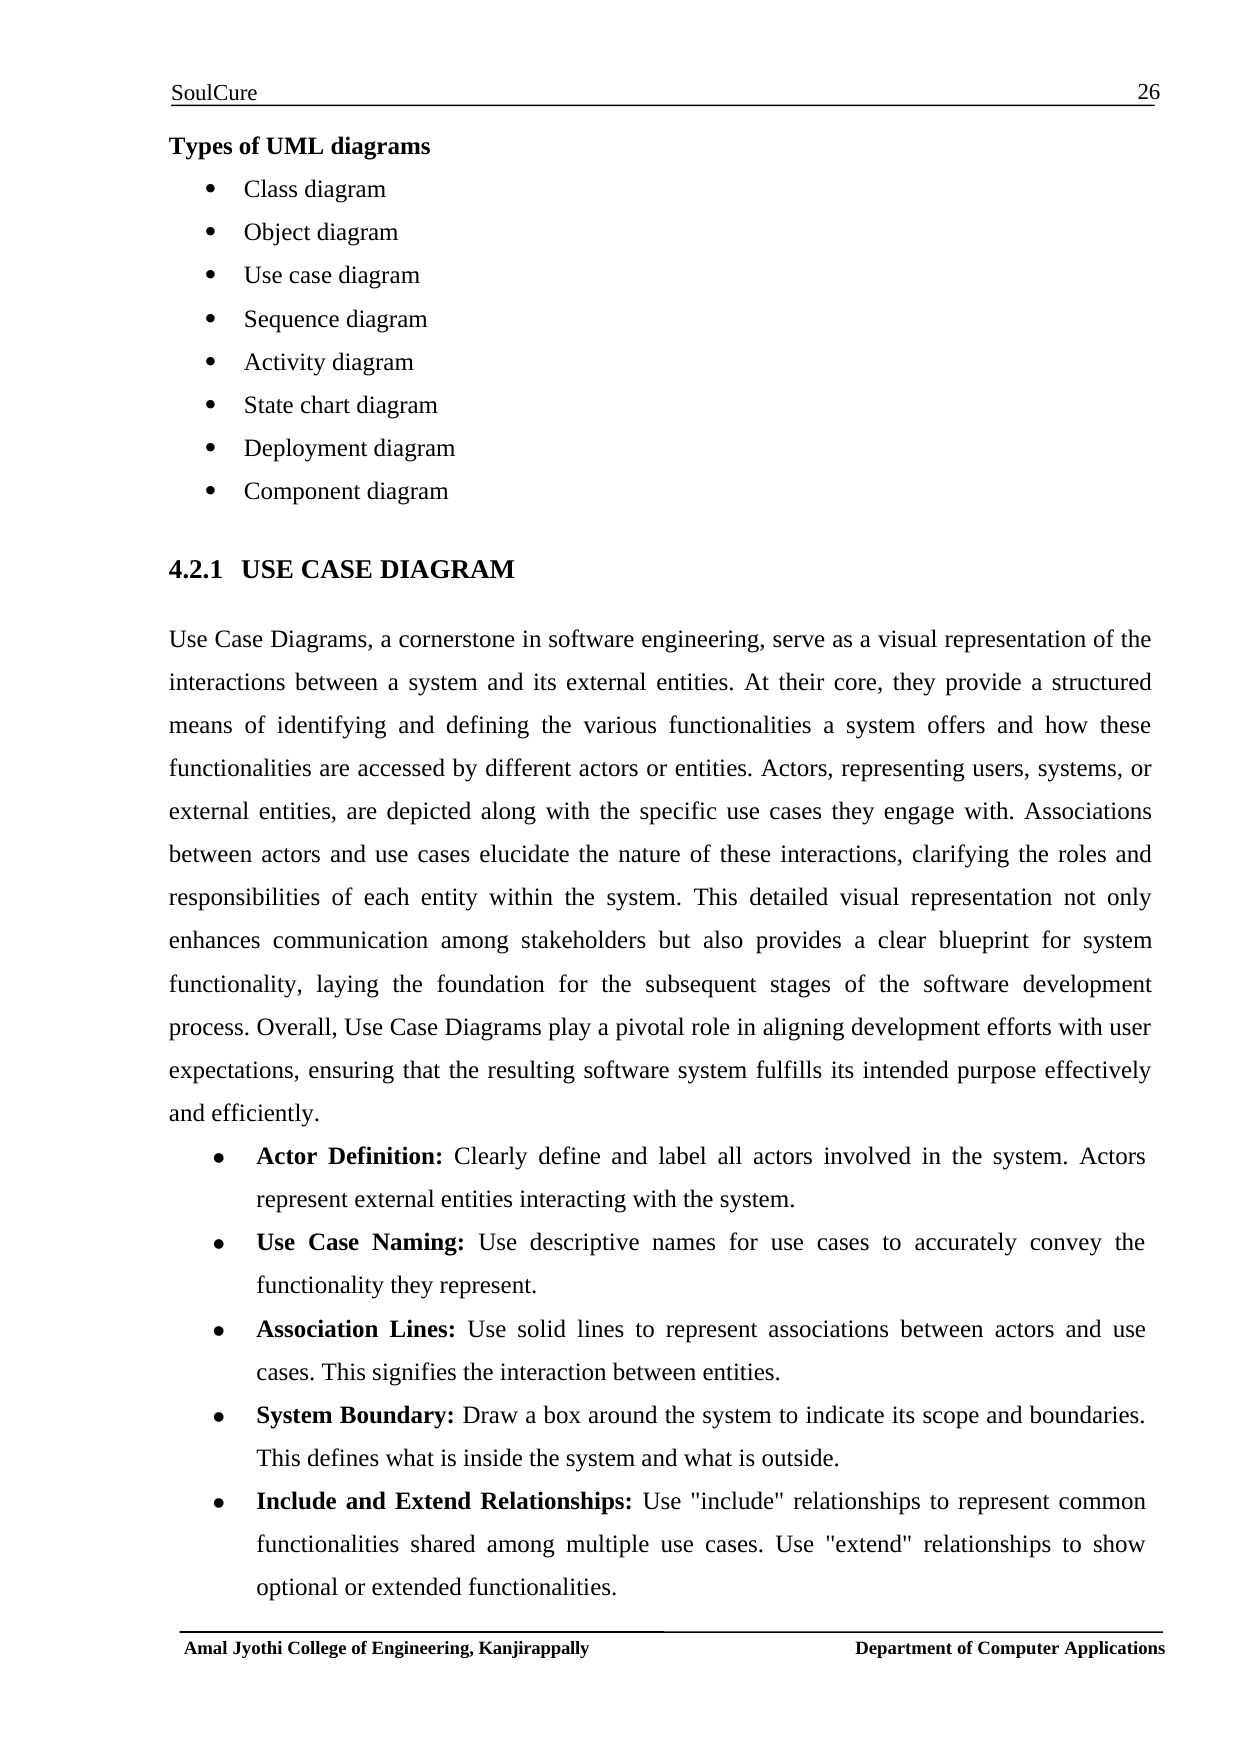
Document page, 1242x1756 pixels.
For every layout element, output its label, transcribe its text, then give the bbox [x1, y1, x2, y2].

list Use Case Naming: Use descriptive names for use cases to accurately convey the functionality they represent. [212, 1227, 1147, 1299]
list Deployment diagram [206, 433, 1153, 462]
list Association Lines: Use solid lines to represent associations between actors and use cases. This signifies the interaction between entities. [212, 1314, 1147, 1386]
list Component diagram [206, 476, 1153, 505]
list Sequence diagram [206, 304, 1153, 332]
list Include and Extend Relationships: Use "include" relationships to represent common functionalities shared among multiple use cases. Use "extend" relationships to show optional or extended functionalities. [212, 1486, 1147, 1601]
subtitle USE CASE DIAGRAM [169, 553, 1153, 584]
text Use Case Diagrams, a cornerstone in software engineering, serve as a visual representation of the interactions between a system and its external entities. At their core, they provide a structured means of identifying and defining the various functionalities a system offers and how these functionalities are accessed by different actors or entities. Actors, representing users, systems, or external entities, are depicted along with the specific use cases they engage with. Associations between actors and use cases elucidate the nature of these interactions, clarifying the roles and responsibilities of each entity within the system. This detailed visual representation not only enhances communication among stakeholders but also provides a clear blueprint for system functionality, laying the foundation for the subsequent stages of the software development process. Overall, Use Case Diagrams play a pivotal role in aligning development efforts with user expectations, ensuring that the resulting software system fulfills its intended purpose effectively and efficiently. [169, 624, 1153, 1127]
text Types of UML diagrams [169, 131, 1153, 160]
list State chart diagram [206, 390, 1153, 419]
list Object diagram [206, 217, 1153, 246]
list Actor Definition: Clearly define and label all actors involved in the system. Actors represent external entities interacting with the system. [212, 1141, 1147, 1213]
list Activity diagram [206, 347, 1153, 376]
list Use case diagram [206, 261, 1153, 289]
list System Boundary: Draw a box around the system to indicate its scope and boundaries. This defines what is inside the system and what is outside. [212, 1400, 1147, 1472]
list Class diagram [206, 174, 1153, 203]
